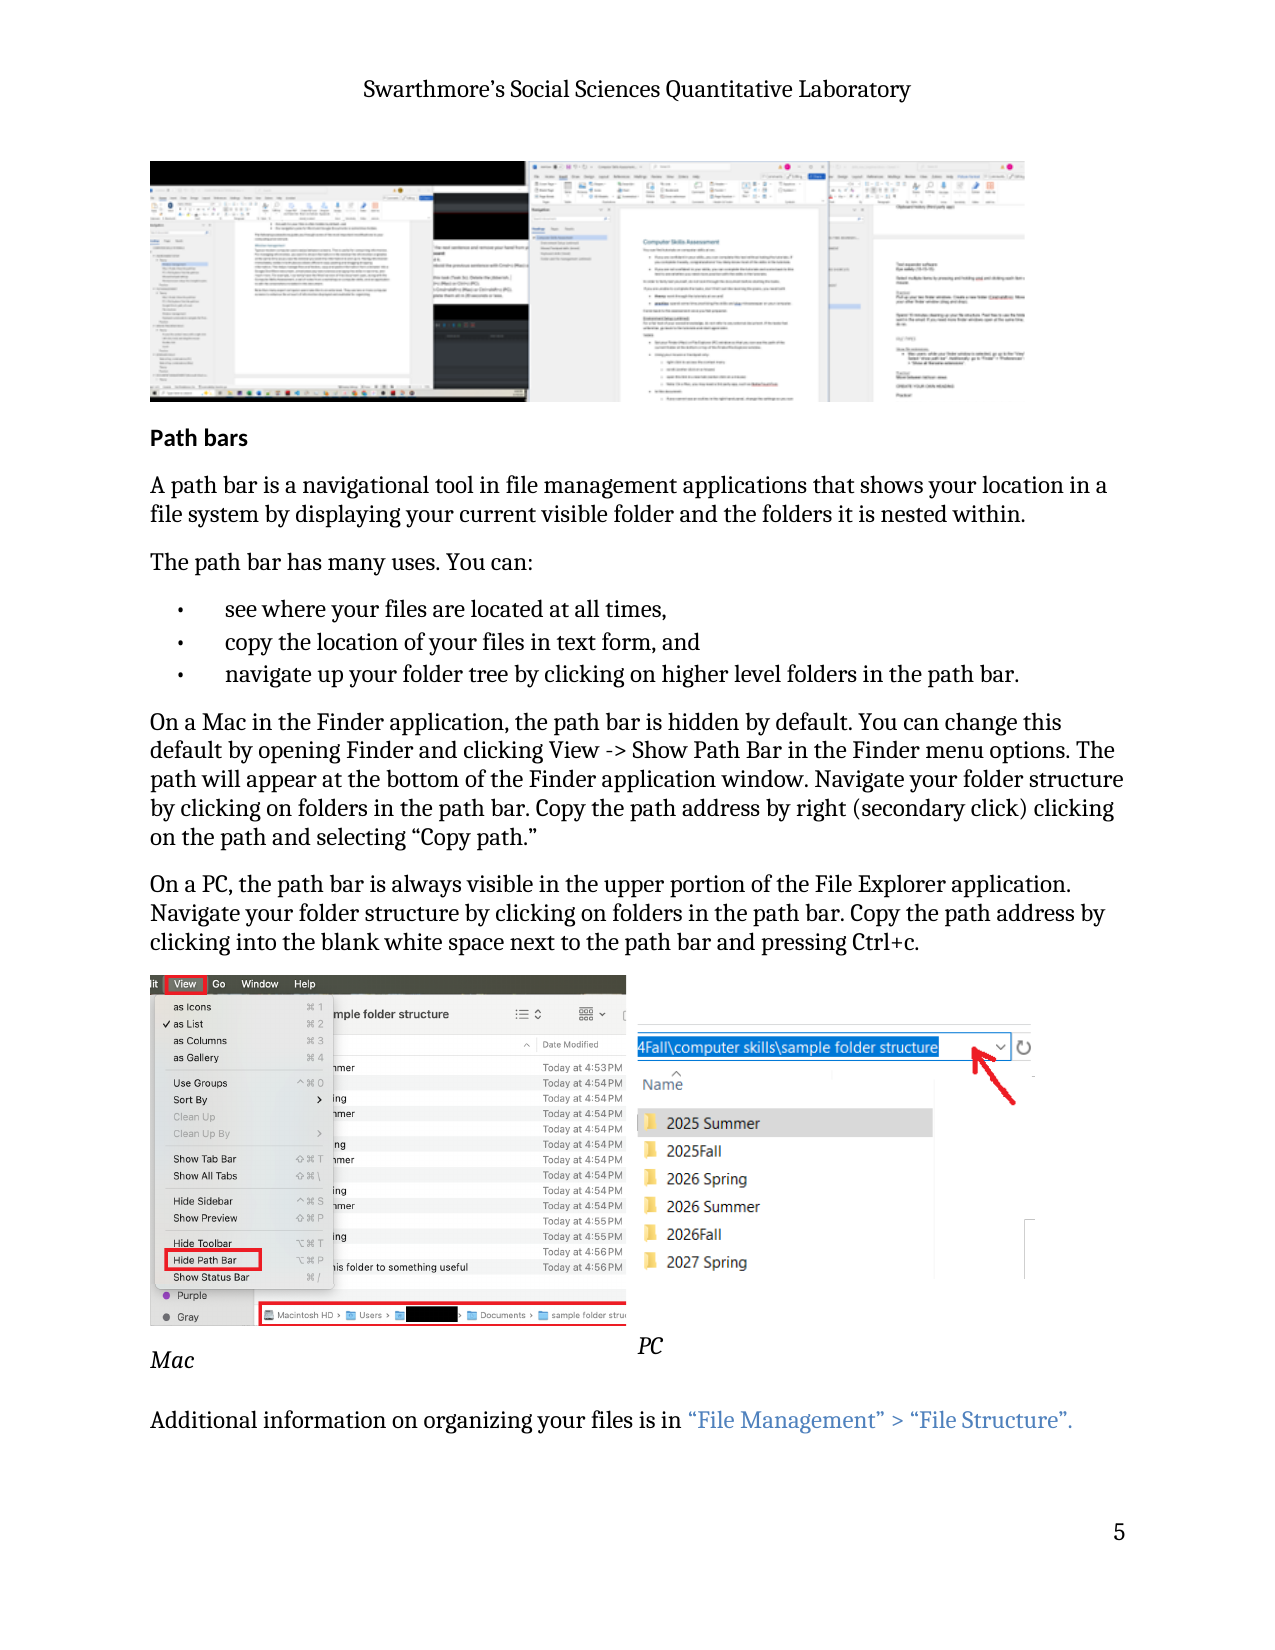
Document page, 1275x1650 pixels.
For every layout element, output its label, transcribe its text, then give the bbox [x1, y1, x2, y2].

text On a PC, the path bar is always visible in the upper portion of the File Explorer application. Navigate your folder structure by clicking on folders in the path bar. Copy the path address by clicking into the blank white space next to the path bar and pressing Ctrl+c. [150, 870, 1125, 956]
list copy the location of your files in text form, and [175, 628, 1125, 656]
list navigate up your folder tree by clicking on higher level folders in the path bar. [175, 660, 1125, 689]
picture [150, 975, 627, 1326]
list see where your files are located at all times, [175, 595, 1125, 624]
text A path bar is a navigational tool in file management applications that shows your location in a file system by displaying your current visible folder and the folders it is nested within. [150, 471, 1125, 529]
picture [150, 161, 1025, 402]
text On a Mac in the Finder application, the path bar is hidden by default. You can change this default by opening Finder and clicking View -> Show Path Bar in the Finder menu options. The path will appear at the bottom of the Finder application window. Navigate your folder structure by clicking on folders in the path bar. Copy the path address by right (secondary click) clicking on the path and selecting “Copy path.” [150, 708, 1125, 851]
table_header Mac [139, 975, 626, 1387]
picture [637, 1024, 1035, 1279]
table_header PC [626, 975, 1114, 1387]
text Additional information on organizing your files is in “File Management” > “File Structure”. [150, 1406, 1125, 1435]
subtitle Path bars [150, 422, 1125, 453]
text The path bar has many uses. You can: [150, 548, 1125, 576]
